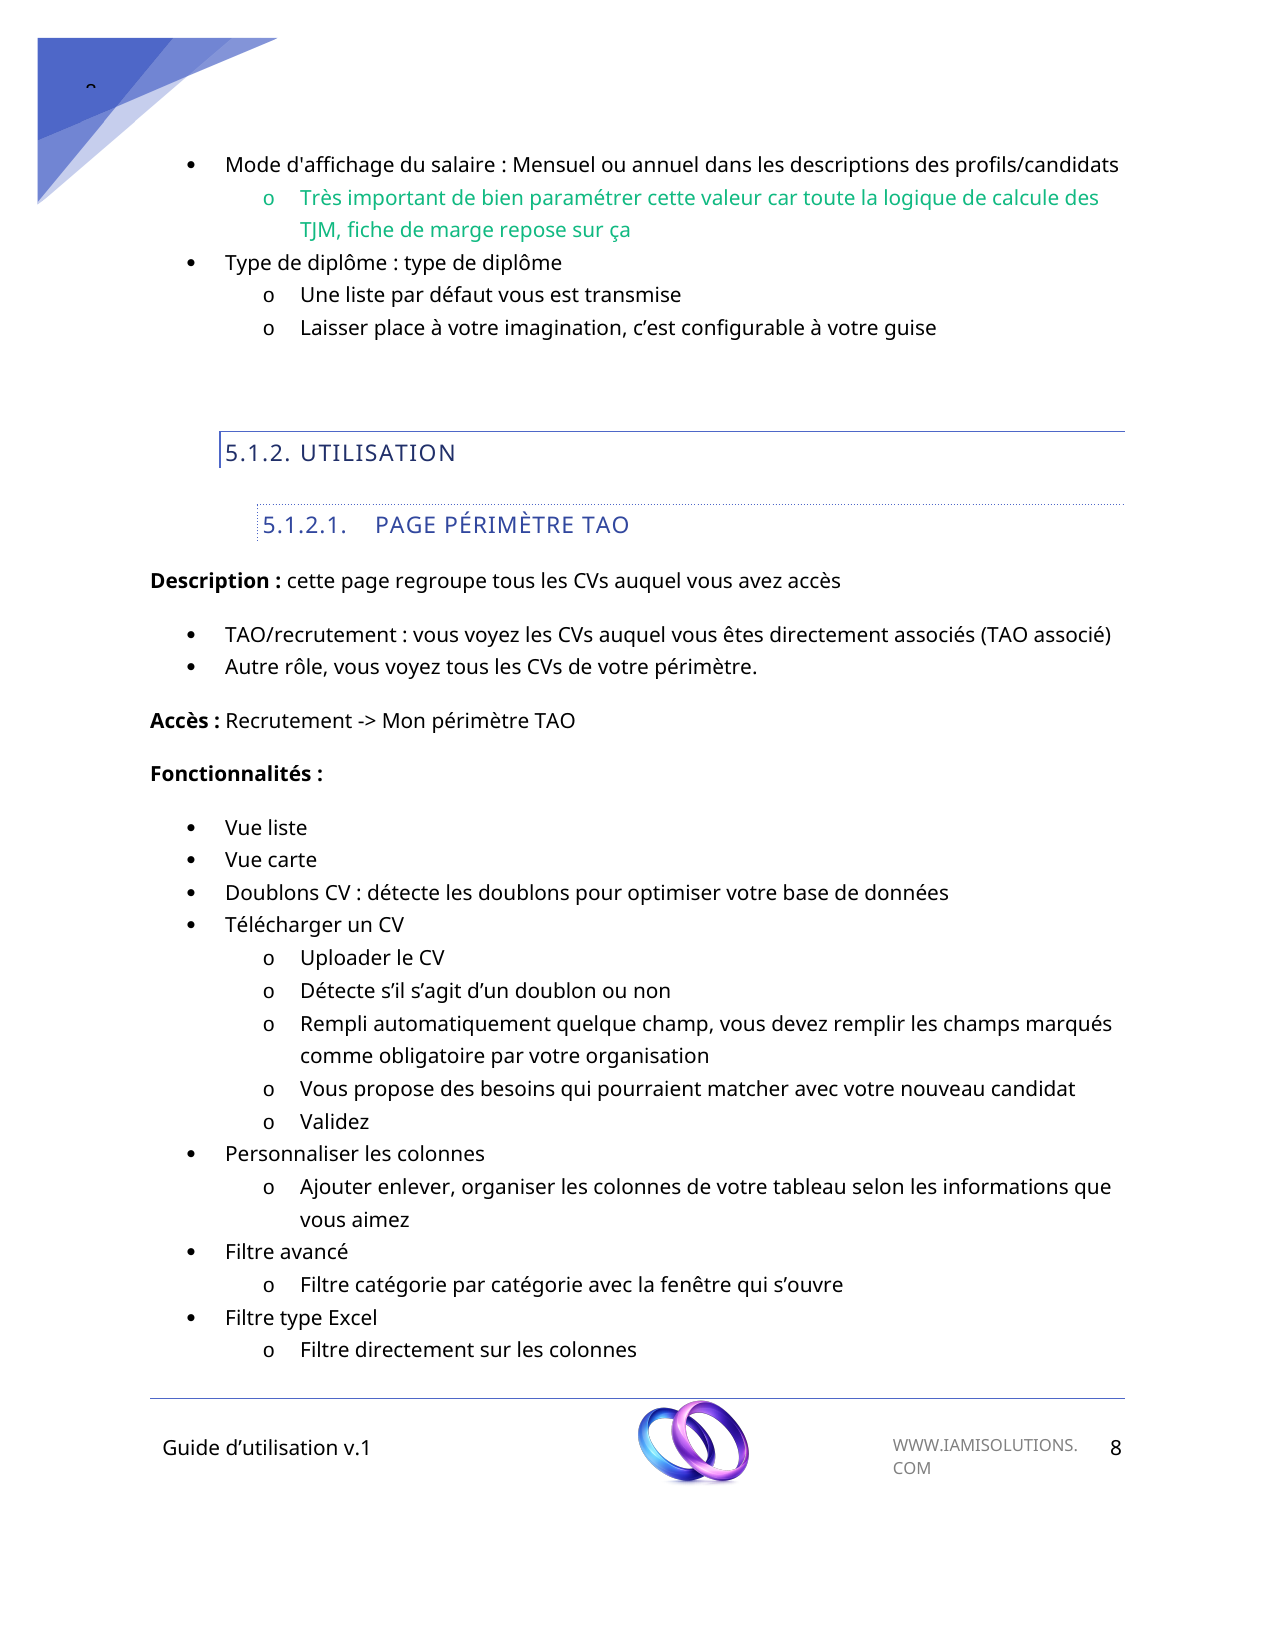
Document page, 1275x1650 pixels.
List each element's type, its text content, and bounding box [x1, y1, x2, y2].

list Laisser place à votre imagination, c’est configurable à votre guise [262, 313, 1125, 342]
list Une liste par défaut vous est transmise [262, 281, 1125, 309]
list Ajouter enlever, organiser les colonnes de votre tableau selon les informations que vous aimez [262, 1172, 1125, 1233]
text Description : cette page regroupe tous les CVs auquel vous avez accès [150, 566, 1125, 595]
list Type de diplôme : type de diplôme [187, 248, 1125, 276]
list Filtre avancé [187, 1237, 1125, 1266]
list Uploader le CV [262, 943, 1125, 972]
list Vue liste [187, 813, 1125, 841]
list Vue carte [187, 845, 1125, 874]
text Accès : Recrutement -> Mon périmètre TAO [150, 706, 1125, 734]
list Vous propose des besoins qui pourraient matcher avec votre nouveau candidat [262, 1074, 1125, 1102]
list Mode d'affichage du salaire : Mensuel ou annuel dans les descriptions des profils/candidats [187, 150, 1125, 178]
subtitle Utilisation [221, 432, 1125, 468]
list Détecte s’il s’agit d’un doublon ou non [262, 976, 1125, 1004]
list Filtre catégorie par catégorie avec la fenêtre qui s’ouvre [262, 1270, 1125, 1299]
list Validez [262, 1107, 1125, 1135]
list Télécharger un CV [187, 910, 1125, 939]
list Doublons CV : détecte les doublons pour optimiser votre base de données [187, 878, 1125, 906]
list Personnaliser les colonnes [187, 1139, 1125, 1168]
list Autre rôle, vous voyez tous les CVs de votre périmètre. [187, 652, 1125, 681]
list Rempli automatiquement quelque champ, vous devez remplir les champs marqués comme obligatoire par votre organisation [262, 1009, 1125, 1070]
list Filtre directement sur les colonnes [262, 1336, 1125, 1364]
picture [37, 37, 279, 206]
subtitle Page périmètre TAO [257, 504, 1125, 541]
list Filtre type Excel [187, 1303, 1125, 1331]
text Fonctionnalités : [150, 759, 1125, 788]
list Très important de bien paramétrer cette valeur car toute la logique de calcule des TJM, fiche de marge repose sur ça [262, 183, 1125, 244]
picture [620, 1399, 764, 1493]
list TAO/recrutement : vous voyez les CVs auquel vous êtes directement associés (TAO associé) [187, 620, 1125, 648]
